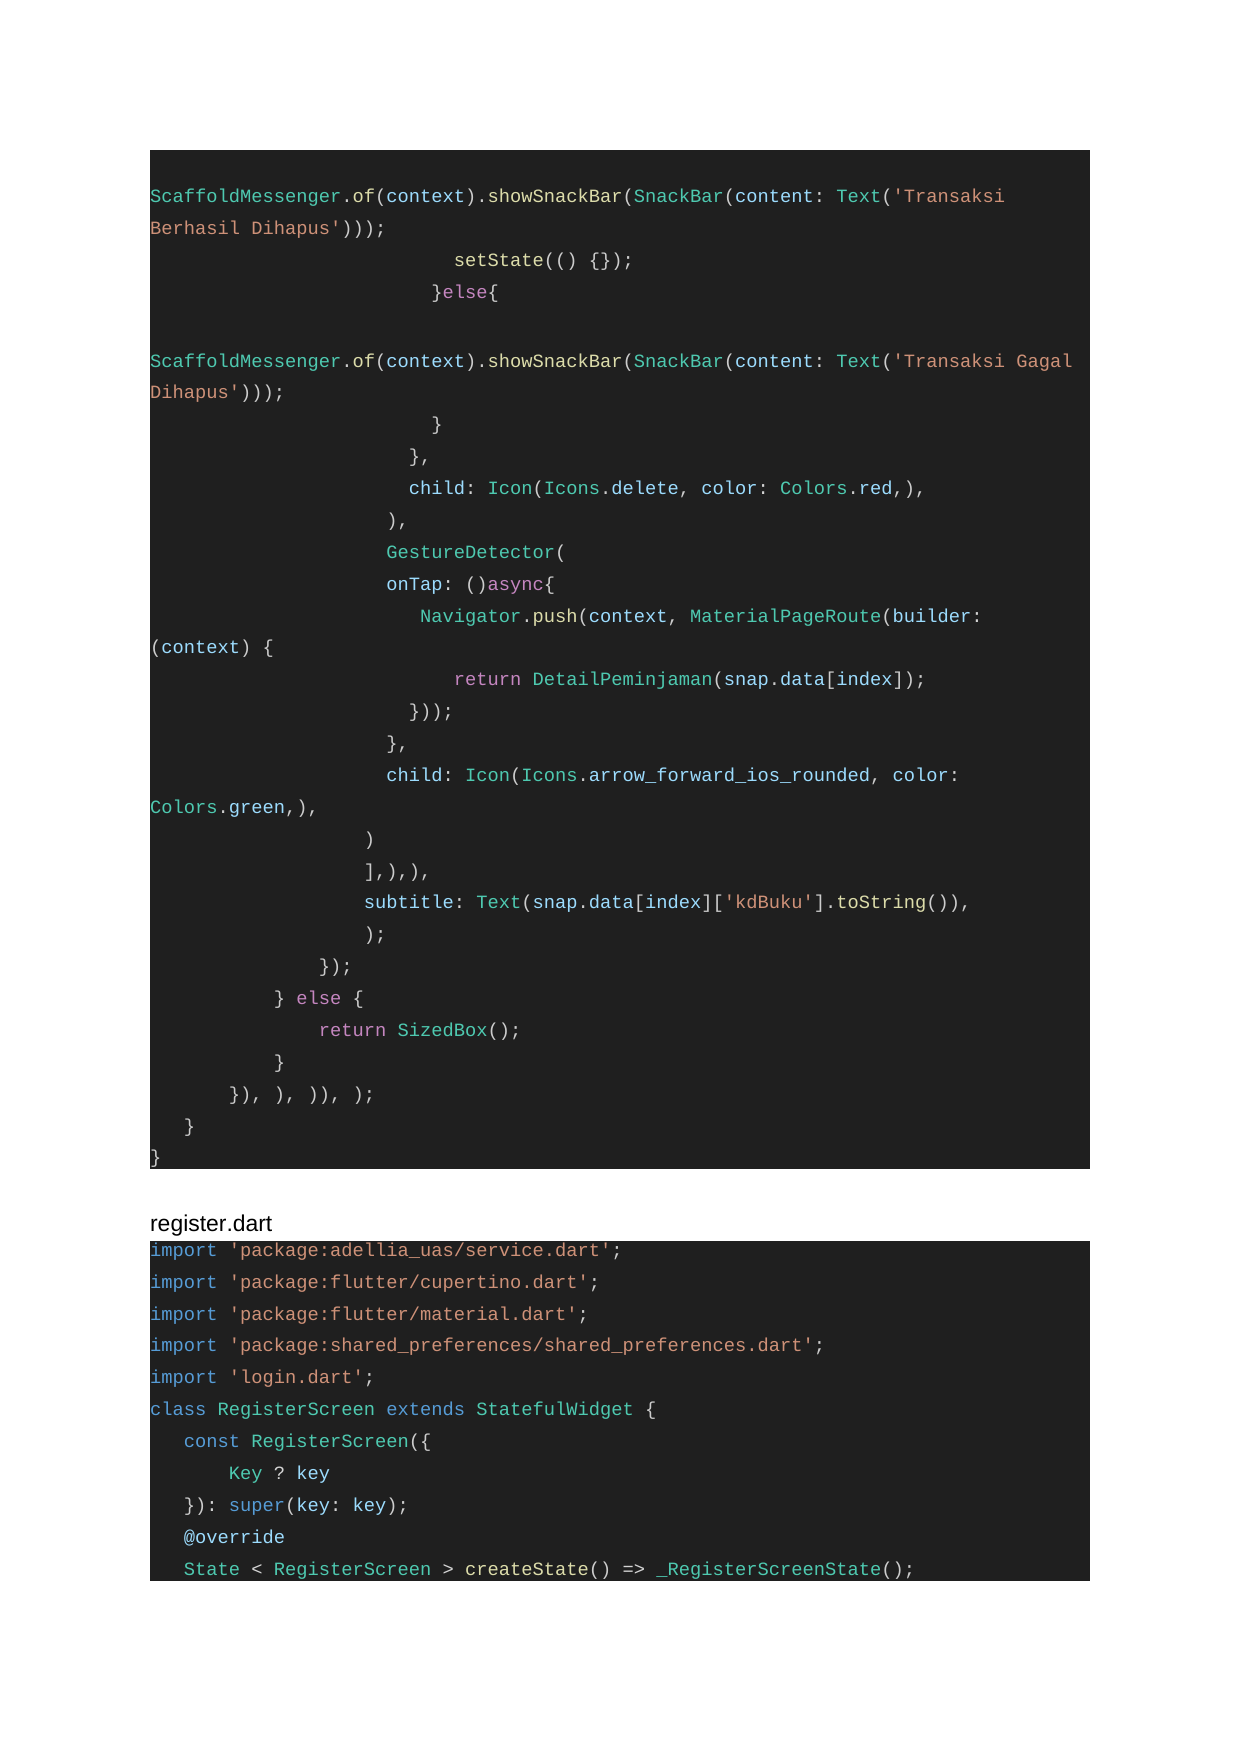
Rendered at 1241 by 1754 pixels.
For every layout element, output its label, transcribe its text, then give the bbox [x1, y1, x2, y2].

text GestureDetector( [150, 543, 1090, 564]
text import 'package:adellia_uas/service.dart'; [150, 1241, 1090, 1262]
text child: Icon(Icons.arrow_forward_ios_rounded, color: Colors.green,), [150, 766, 1090, 819]
text }, [150, 734, 1090, 755]
text ); [150, 925, 1090, 946]
text }, [150, 447, 1090, 468]
text import 'package:shared_preferences/shared_preferences.dart'; [150, 1336, 1090, 1357]
text return SizedBox(); [150, 1021, 1090, 1042]
text import 'package:flutter/cupertino.dart'; [150, 1272, 1090, 1294]
text }): super(key: key); [150, 1496, 1090, 1517]
text } [150, 1148, 1090, 1169]
text } else { [150, 989, 1090, 1010]
text Key ? key [150, 1464, 1090, 1485]
text ],),), [150, 861, 1090, 883]
text }else{ [150, 283, 1090, 304]
text } [150, 415, 1090, 436]
text const RegisterScreen({ [150, 1432, 1090, 1453]
text setState(() {}); [150, 251, 1090, 272]
text subtitle: Text(snap.data[index]['kdBuku'].toString()), [150, 893, 1090, 914]
text ScaffoldMessenger.of(context).showSnackBar(SnackBar(content: Text('Transaksi Berhasil Dihapus'))); [150, 150, 1090, 240]
text child: Icon(Icons.delete, color: Colors.red,), [150, 479, 1090, 500]
text import 'login.dart'; [150, 1368, 1090, 1389]
text }), ), )), ); [150, 1084, 1090, 1106]
text register.dart [150, 1210, 1090, 1237]
text } [150, 1053, 1090, 1074]
text class RegisterScreen extends StatefulWidget { [150, 1400, 1090, 1421]
text }); [150, 957, 1090, 978]
text Navigator.push(context, MaterialPageRoute(builder: (context) { [150, 606, 1090, 659]
text ScaffoldMessenger.of(context).showSnackBar(SnackBar(content: Text('Transaksi Gagal Dihapus'))); [150, 314, 1090, 404]
text ) [150, 829, 1090, 851]
text State < RegisterScreen > createState() => _RegisterScreenState(); [150, 1559, 1090, 1581]
text ), [150, 511, 1090, 532]
text onTap: ()async{ [150, 574, 1090, 596]
text return DetailPeminjaman(snap.data[index]); [150, 670, 1090, 691]
text })); [150, 702, 1090, 723]
text @override [150, 1527, 1090, 1549]
text import 'package:flutter/material.dart'; [150, 1304, 1090, 1326]
text } [150, 1116, 1090, 1138]
